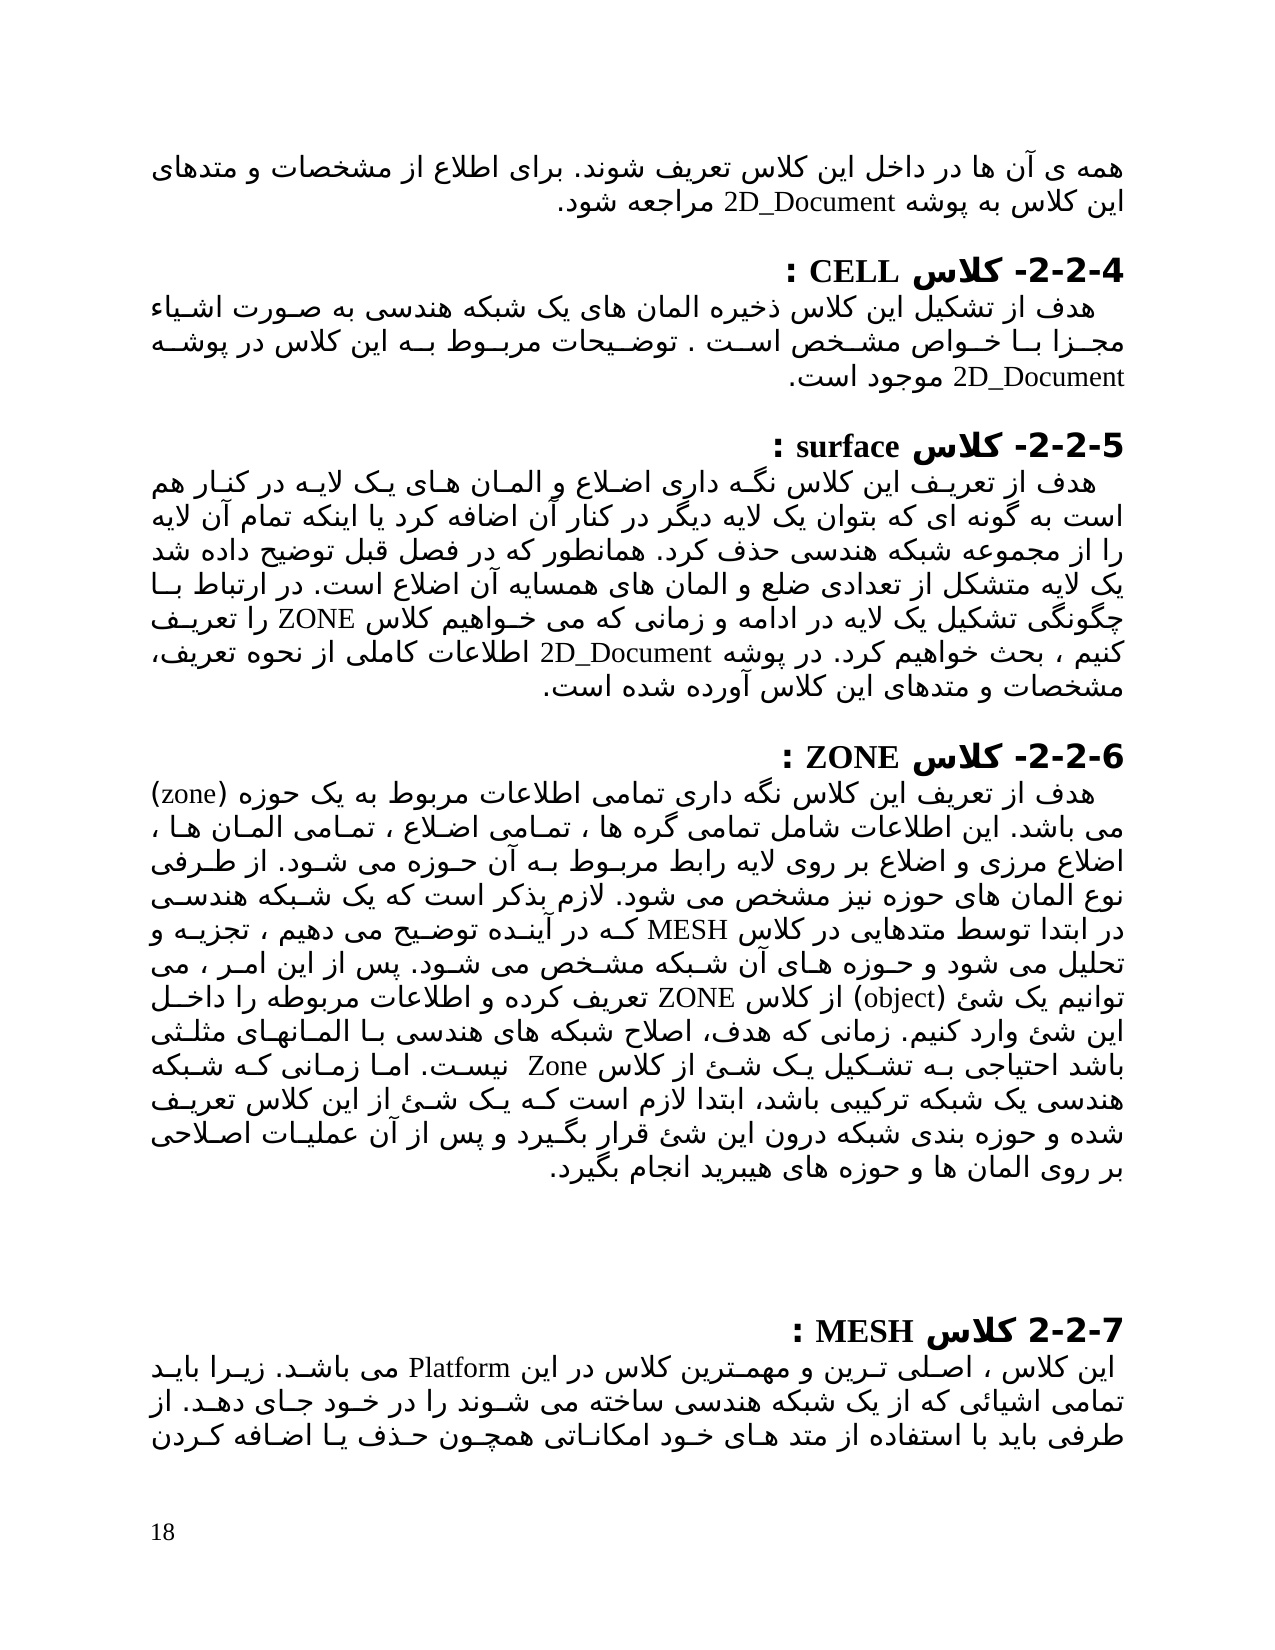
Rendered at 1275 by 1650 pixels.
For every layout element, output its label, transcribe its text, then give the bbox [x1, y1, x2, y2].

text 2-2-5- کلاس surface : [150, 426, 1125, 465]
text هدف از تعریف این کلاس نگه داری اضلاع و المان های یک لایه در کنار هم است به گونه ای که بتوان یک لایه دیگر در کنار آن اضافه کرد یا اینکه تمام آن لایه را از مجموعه شبکه هندسی حذف کرد. همانطور که در فصل قبل توضیح داده شد یک لایه متشکل از تعدادی ضلع و المان های همسایه آن اضلاع است. در ارتباط با چگونگی تشکیل یک لایه در ادامه و زمانی که می خواهیم کلاس ZONE را تعریف کنیم ، بحث خواهیم کرد. در پوشه 2D_Document اطلاعات کاملی از نحوه تعریف، مشخصات و متدهای این کلاس آورده شده است. [150, 465, 1125, 703]
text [150, 150, 1125, 218]
text 2-2-6- کلاس ZONE : [150, 737, 1125, 776]
text 2-2-7 کلاس MESH : [150, 1311, 1125, 1351]
text 2-2-4- کلاس CELL : [150, 252, 1125, 291]
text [150, 1351, 1125, 1453]
text هدف از تشکیل این کلاس ذخیره المان های یک شبکه هندسی به صورت اشیاء مجزا با خواص مشخص است . توضیحات مربوط به این کلاس در پوشه 2D_Document موجود است. [150, 291, 1125, 393]
text هدف از تعریف این کلاس نگه داری تمامی اطلاعات مربوط به یک حوزه (zone) می باشد. این اطلاعات شامل تمامی گره ها ، تمامی اضلاع ، تمامی المان ها ، اضلاع مرزی و اضلاع بر روی لایه رابط مربوط به آن حوزه می شود. از طرفی نوع المان های حوزه نیز مشخص می شود. لازم بذکر است که یک شبکه هندسی در ابتدا توسط متدهایی در کلاس MESH که در آینده توضیح می دهیم ، تجزیه و تحلیل می شود و حوزه های آن شبکه مشخص می شود. پس از این امر ، می توانیم یک شئ (object) از کلاس ZONE تعریف کرده و اطلاعات مربوطه را داخل این شئ وارد کنیم. زمانی که هدف، اصلاح شبکه های هندسی با المانهای مثلثی باشد احتیاجی به تشکیل یک شئ از کلاس Zone نیست. اما زمانی که شبکه هندسی یک شبکه ترکیبی باشد، ابتدا لازم است که یک شئ از این کلاس تعریف شده و حوزه بندی شبکه درون این شئ قرار بگیرد و پس از آن عملیات اصلاحی بر روی المان ها و حوزه های هیبرید انجام بگیرد. [150, 776, 1125, 1184]
